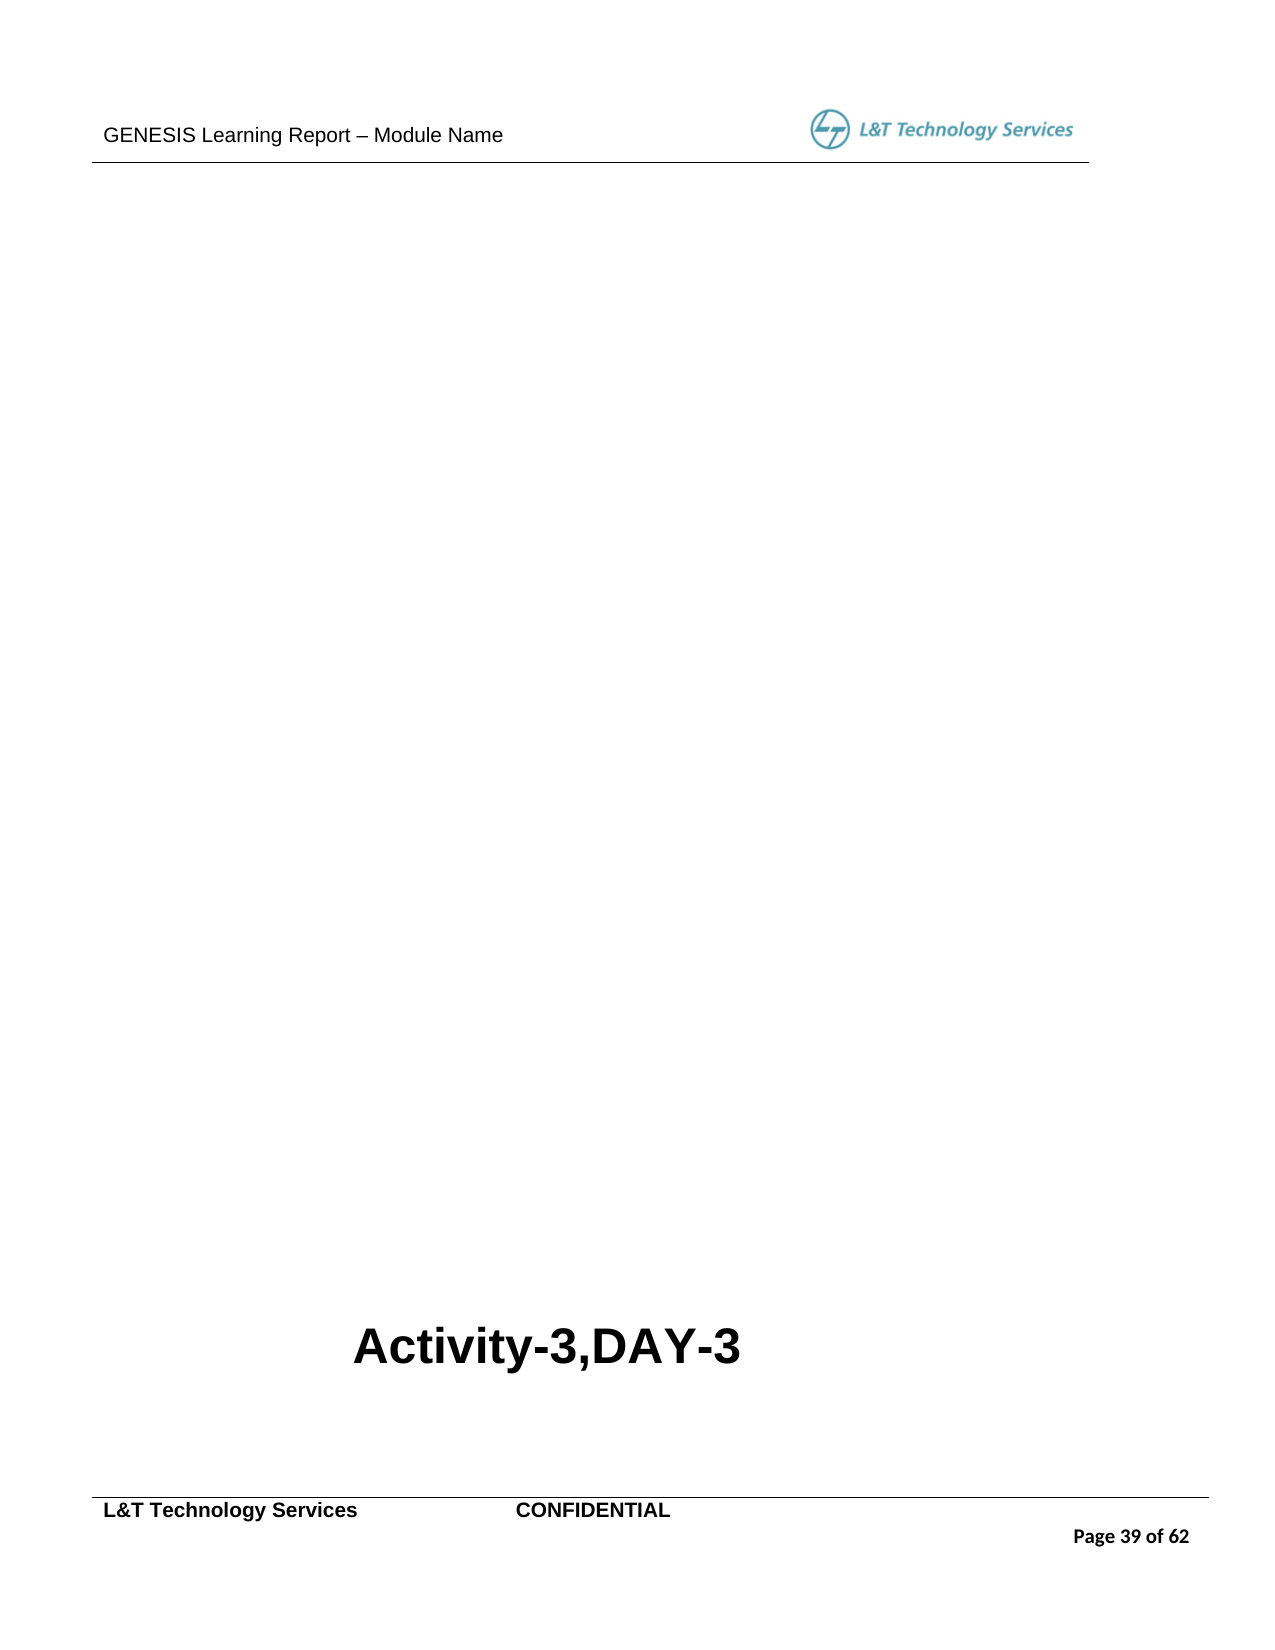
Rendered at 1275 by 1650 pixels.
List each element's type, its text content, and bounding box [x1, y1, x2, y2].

subtitle Activity-3,DAY-3 [103, 1317, 1162, 1374]
